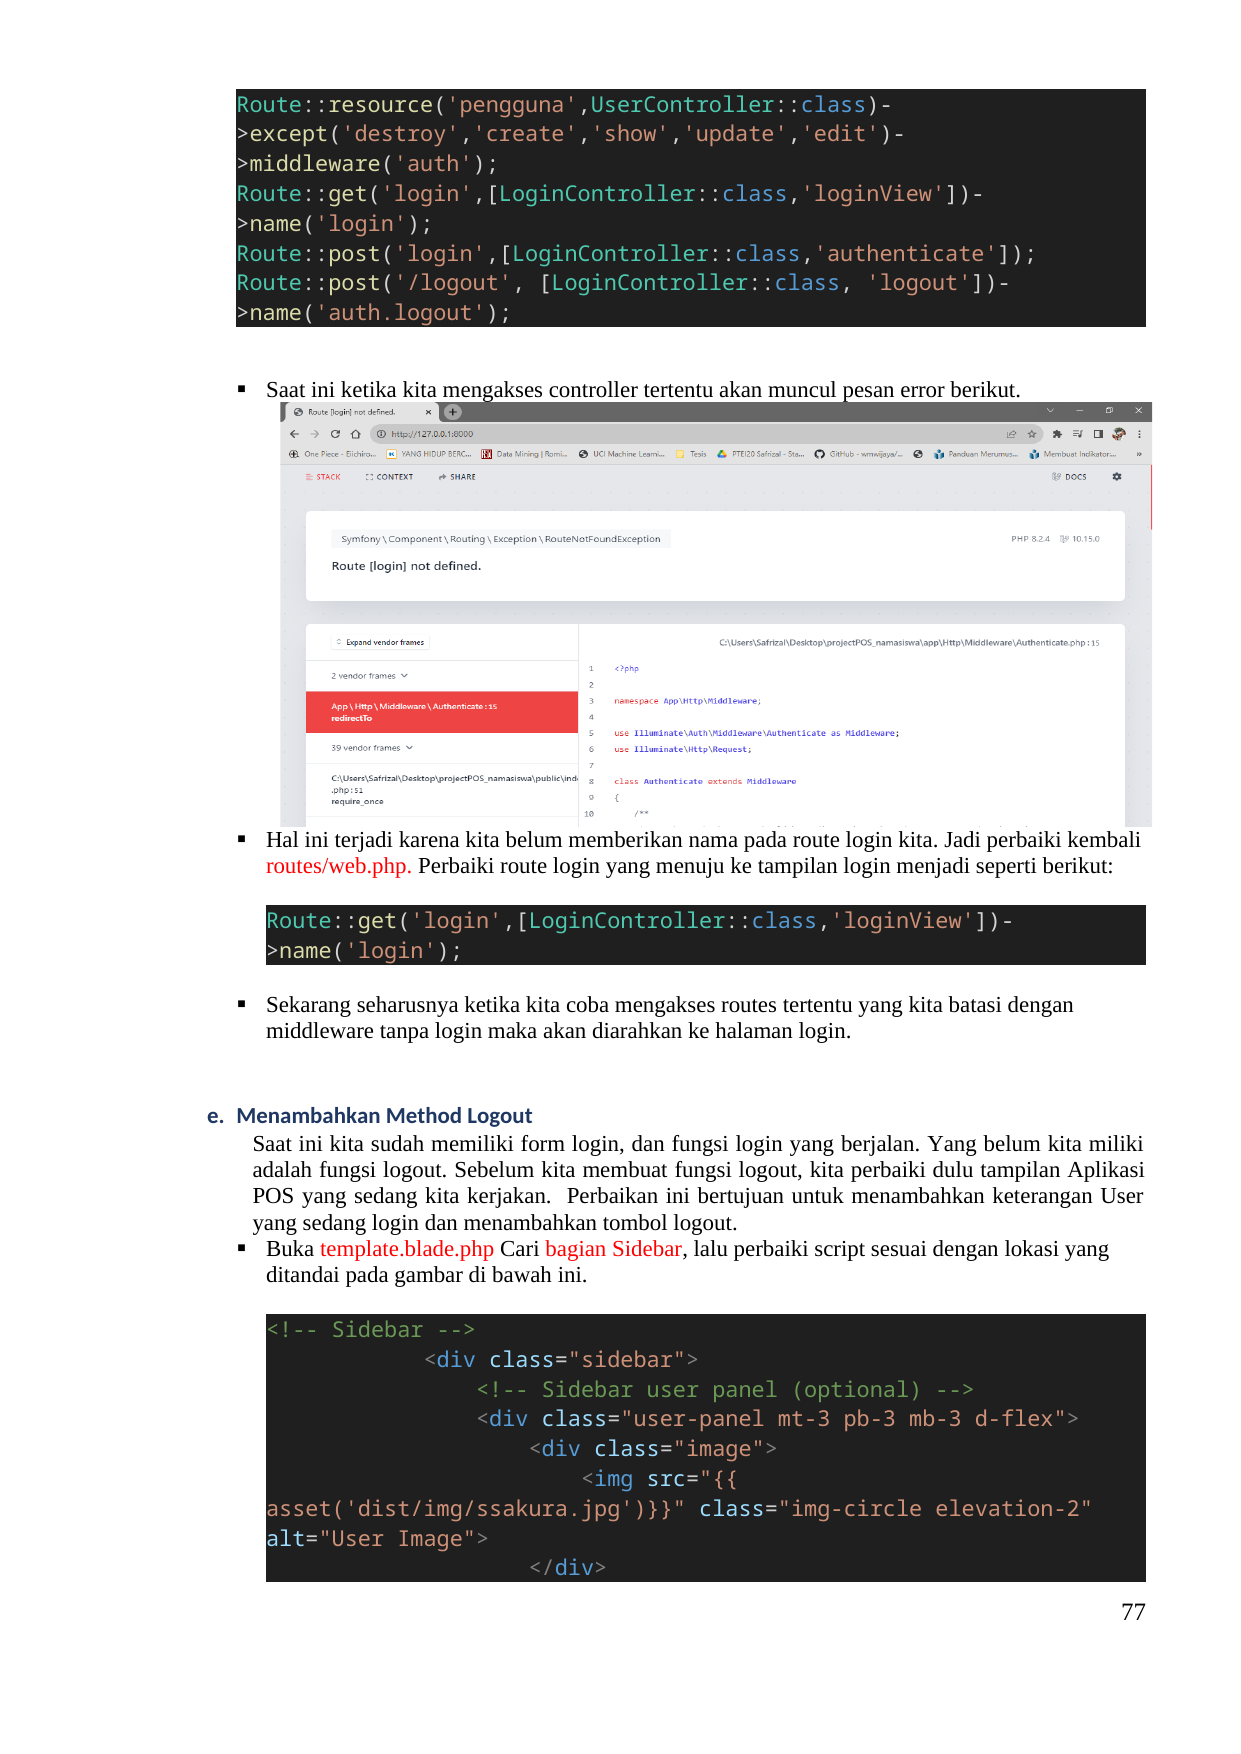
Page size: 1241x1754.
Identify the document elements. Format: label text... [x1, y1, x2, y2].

text Route::get('login',[LoginController::class,'loginView'])->name('login'); [236, 178, 1146, 238]
subtitle Menambahkan Method Logout [207, 1102, 1146, 1129]
text Saat ini kita sudah memiliki form login, dan fungsi login yang berjalan. Yang belum kita miliki adalah fungsi logout. Sebelum kita membuat fungsi logout, kita perbaiki dulu tampilan Aplikasi POS yang sedang kita kerjakan. Perbaikan ini bertujuan untuk menambahkan keterangan User yang sedang login dan menambahkan tombol logout. [252, 1129, 1146, 1235]
text <div class="user-panel mt-3 pb-3 mb-3 d-flex"> [266, 1403, 1146, 1433]
text <!-- Sidebar --> [266, 1314, 1146, 1344]
text <div class="sidebar"> [266, 1344, 1146, 1374]
text Route::post('/logout', [LoginController::class, 'logout'])->name('auth.logout'); [236, 267, 1146, 327]
picture [280, 402, 1153, 827]
text <!-- Sidebar user panel (optional) --> [266, 1374, 1146, 1403]
text Route::get('login',[LoginController::class,'loginView'])->name('login'); [266, 905, 1146, 965]
text Route::post('login',[LoginController::class,'authenticate']); [236, 238, 1146, 267]
list Hal ini terjadi karena kita belum memberikan nama pada route login kita. Jadi perbaiki kembali routes/web.php. Perbaiki route login yang menuju ke tampilan login menjadi seperti berikut: [236, 826, 1146, 879]
text <div class="image"> [266, 1433, 1146, 1463]
list Sekarang seharusnya ketika kita coba mengakses routes tertentu yang kita batasi dengan middleware tanpa login maka akan diarahkan ke halaman login. [236, 991, 1146, 1044]
text <img src="{{ asset('dist/img/ssakura.jpg')}}" class="img-circle elevation-2" alt="User Image"> [266, 1463, 1146, 1552]
list Saat ini ketika kita mengakses controller tertentu akan muncul pesan error berikut. [236, 376, 1146, 402]
text Route::resource('pengguna',UserController::class)->except('destroy','create','show','update','edit')->middleware('auth'); [236, 89, 1146, 178]
list Buka template.blade.php Cari bagian Sidebar, lalu perbaiki script sesuai dengan lokasi yang ditandai pada gambar di bawah ini. [236, 1235, 1146, 1288]
text </div> [266, 1552, 1146, 1582]
